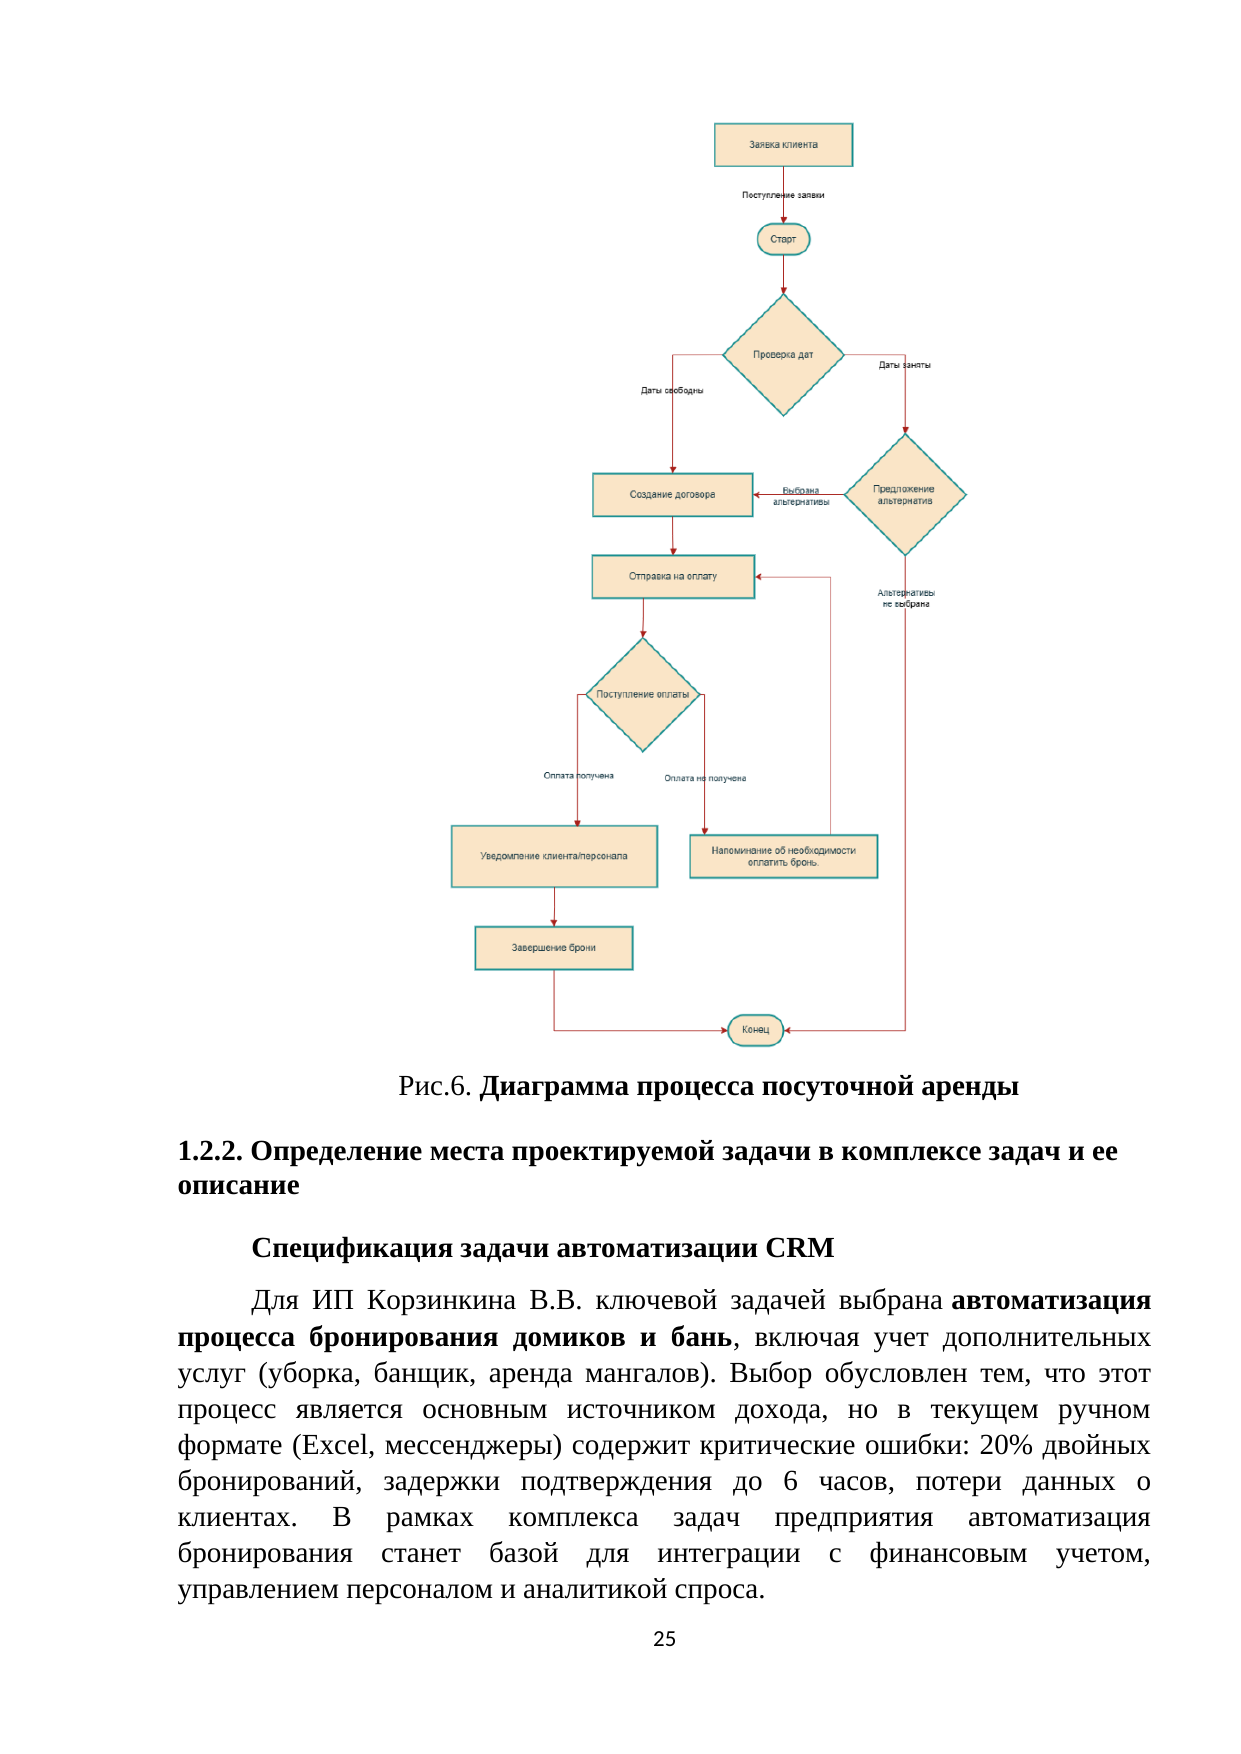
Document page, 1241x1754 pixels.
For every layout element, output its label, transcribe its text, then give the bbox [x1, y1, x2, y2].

picture [446, 118, 971, 1050]
text Спецификация задачи автоматизации CRM [177, 1230, 1152, 1263]
subtitle 1.2.2. Определение места проектируемой задачи в комплексе задач и ее описание [177, 1133, 1152, 1201]
text Рис.6. Диаграмма процесса посуточной аренды [177, 1068, 1152, 1102]
text Для ИП Корзинкина В.В. ключевой задачей выбрана автоматизация процесса бронирования домиков и бань, включая учет дополнительных услуг (уборка, банщик, аренда мангалов). Выбор обусловлен тем, что этот процесс является основным источником дохода, но в текущем ручном формате (Excel, мессенджеры) содержит критические ошибки: 20% двойных бронирований, задержки подтверждения до 6 часов, потери данных о клиентах. В рамках комплекса задач предприятия автоматизация бронирования станет базой для интеграции с финансовым учетом, управлением персоналом и аналитикой спроса. [177, 1282, 1152, 1605]
